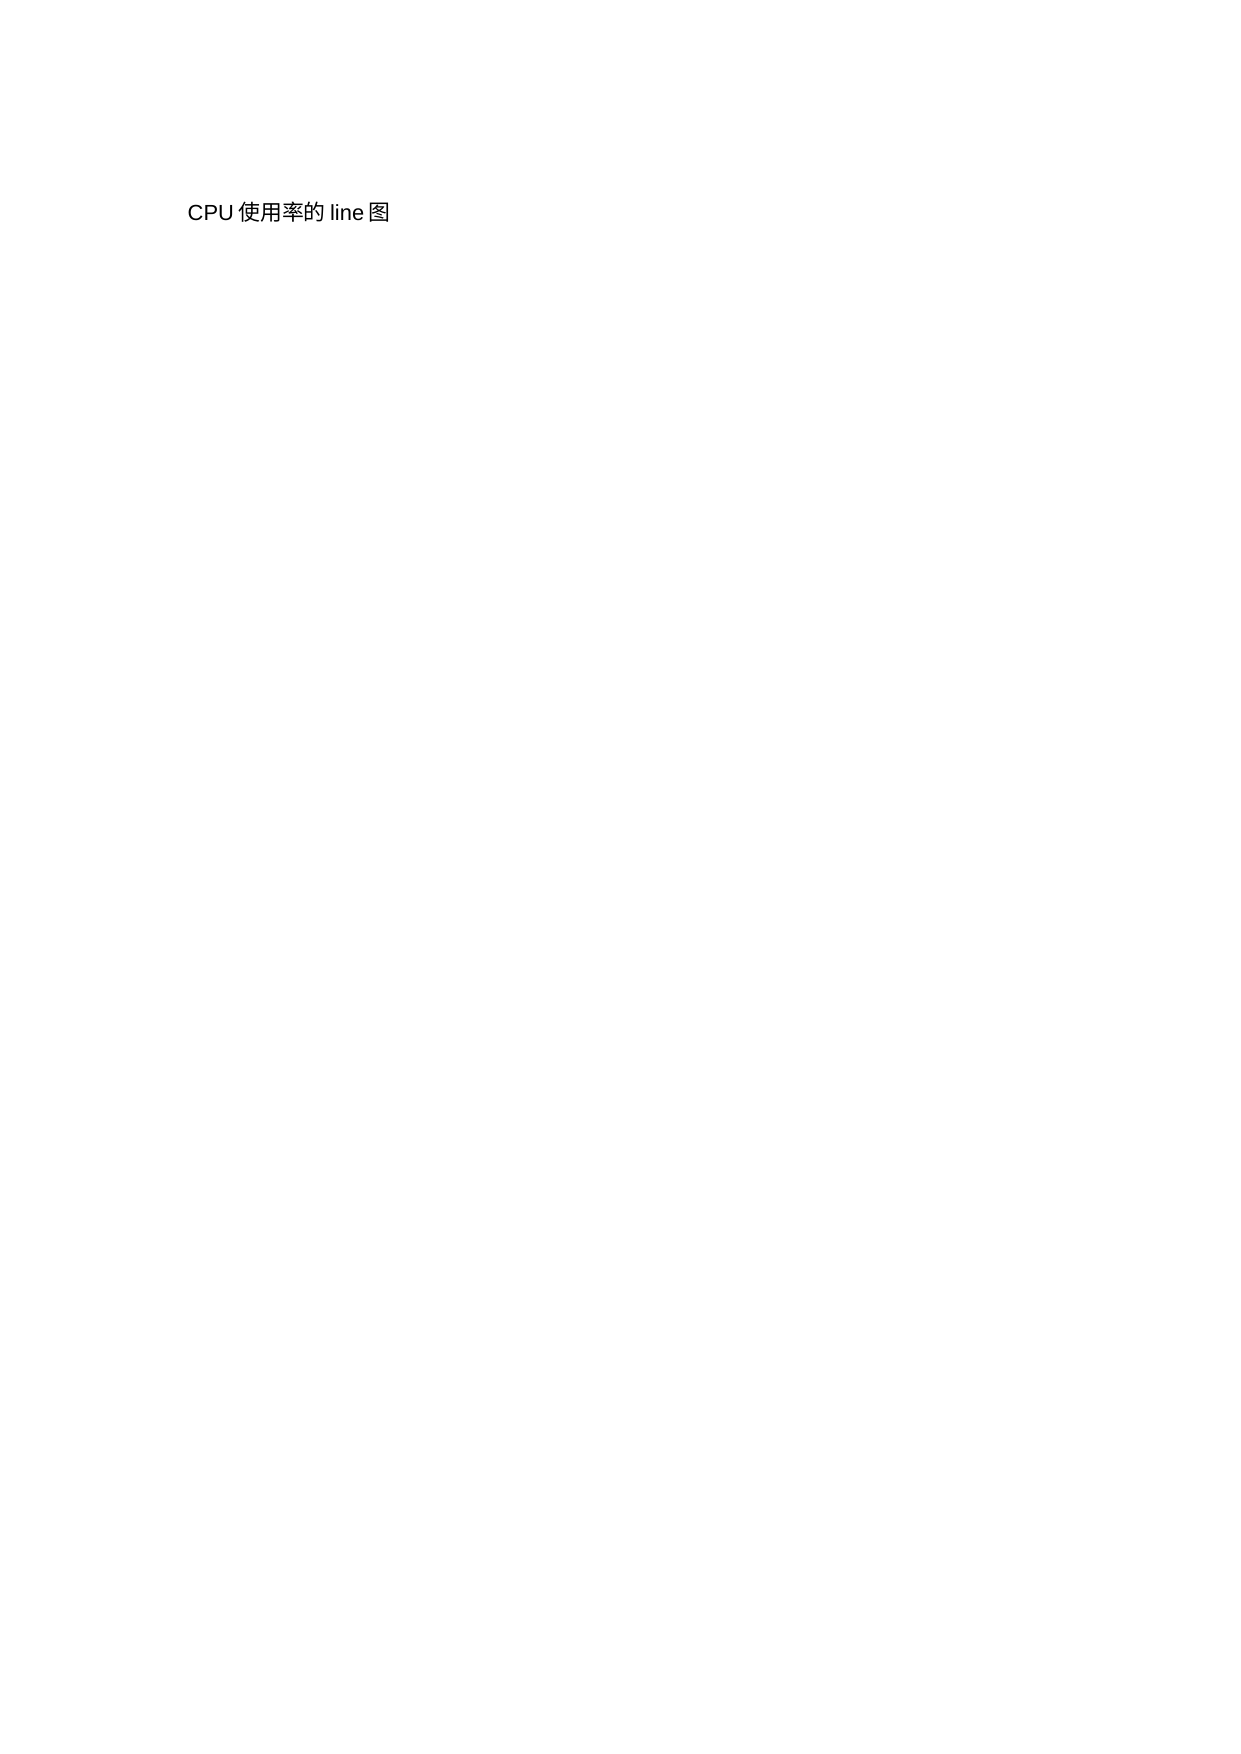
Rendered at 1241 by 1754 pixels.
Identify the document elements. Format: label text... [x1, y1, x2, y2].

list CPU使用率的line图 [187, 194, 1053, 227]
